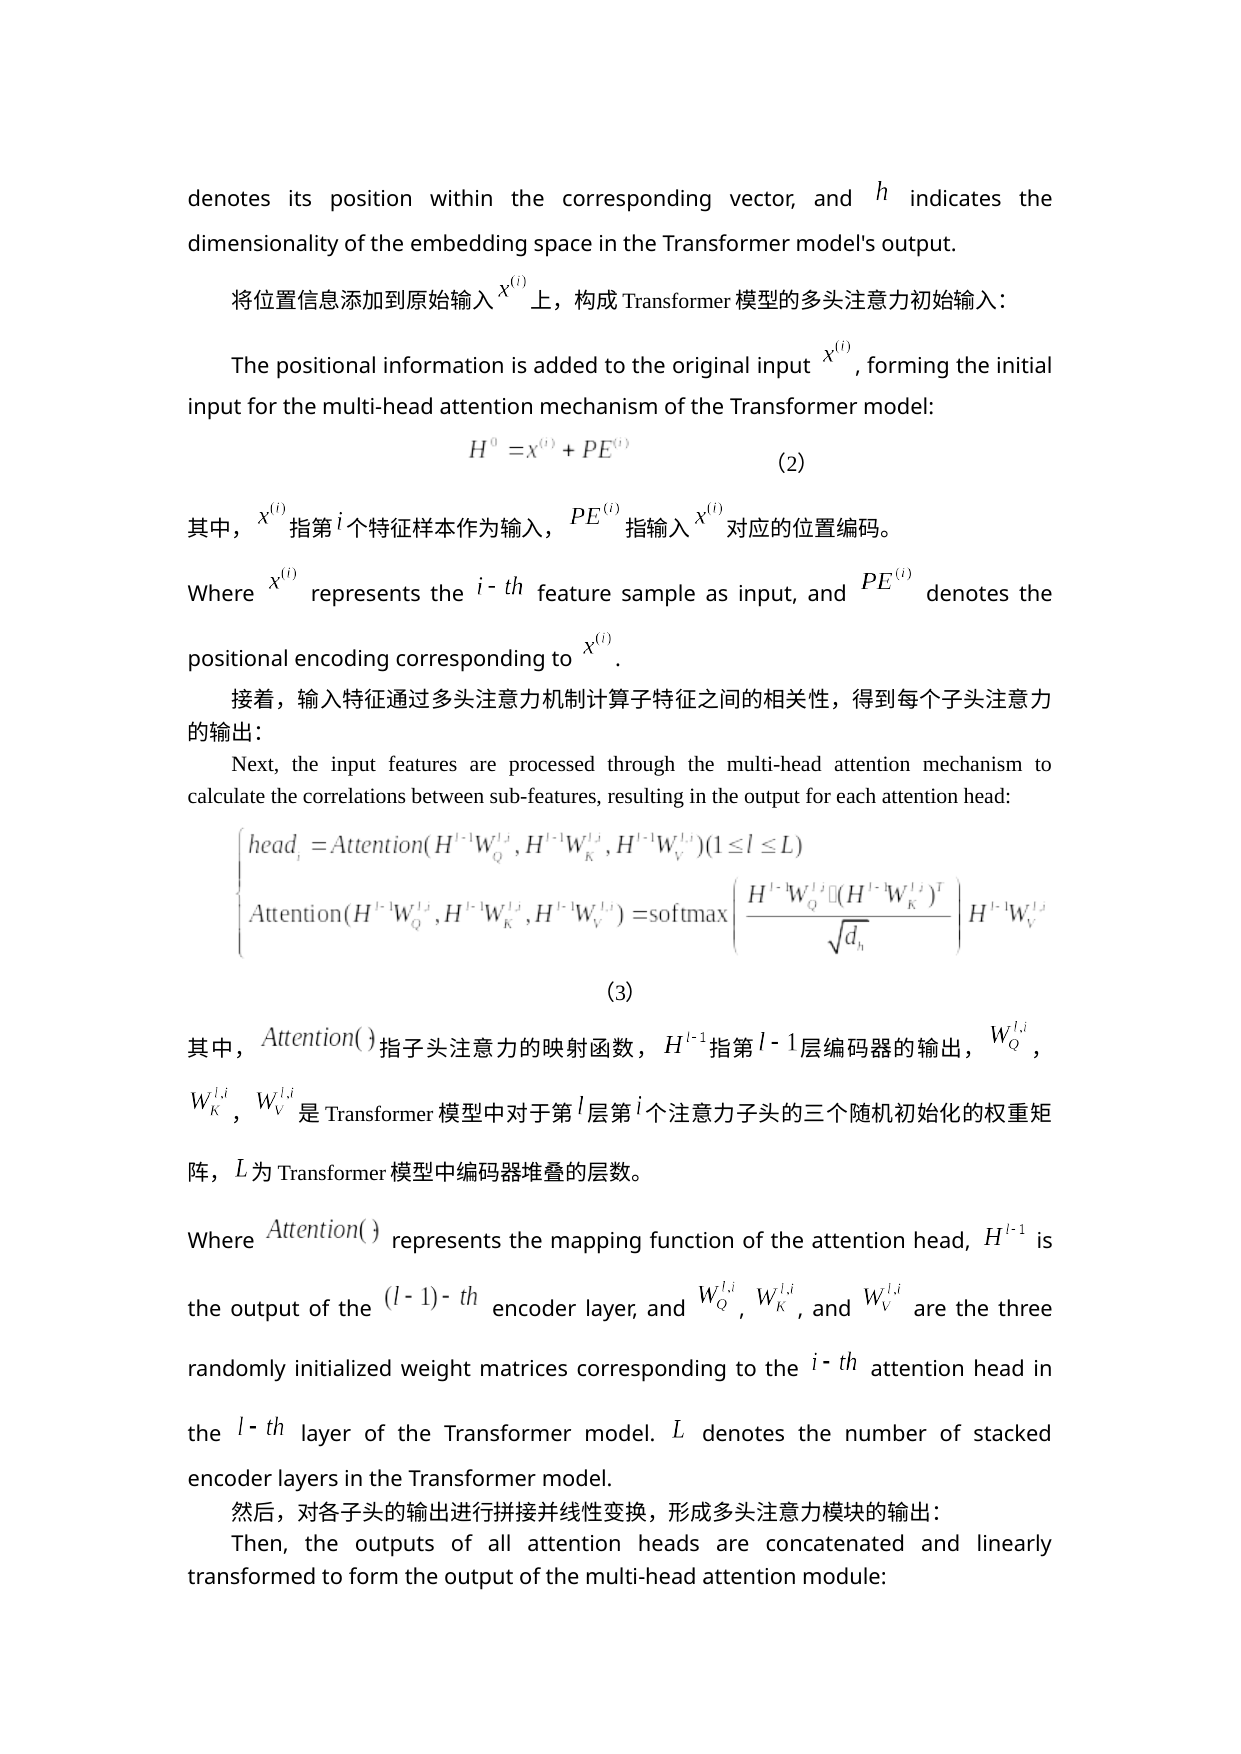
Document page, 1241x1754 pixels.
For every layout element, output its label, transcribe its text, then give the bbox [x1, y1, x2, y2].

text 其中，指子头注意力的映射函数，指第层编码器的输出，，，是Transformer模型中对于第层第个注意力子头的三个随机初始化的权重矩阵，为Transformer模型中编码器堆叠的层数。 [187, 1007, 1053, 1202]
text 其中，指第个特征样本作为输入，指输入对应的位置编码。 [187, 487, 1053, 552]
text 接着，输入特征通过多头注意力机制计算子特征之间的相关性，得到每个子头注意力的输出： [187, 682, 1053, 747]
text 将位置信息添加到原始输入上，构成Transformer模型的多头注意力初始输入： [187, 259, 1053, 324]
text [187, 162, 1053, 259]
text 然后，对各子头的输出进行拼接并线性变换，形成多头注意力模块的输出： [187, 1494, 1053, 1527]
text （2） [187, 422, 1053, 487]
text Then, the outputs of all attention heads are concatenated and linearly transformed to form the output of the multi-head attention module: [187, 1527, 1053, 1592]
text Next, the input features are processed through the multi-head attention mechanism to calculate the correlations between sub-features, resulting in the output for each attention head: [187, 747, 1053, 812]
text Where represents the mapping function of the attention head, is the output of the encoder layer, and , , and are the three randomly initialized weight matrices corresponding to the attention head in the layer of the Transformer model. denotes the number of stacked encoder layers in the Transformer model. [187, 1202, 1053, 1494]
text （3） [187, 812, 1053, 1007]
text The positional information is added to the original input , forming the initial input for the multi-head attention mechanism of the Transformer model: [187, 324, 1053, 422]
text Where represents the feature sample as input, and denotes the positional encoding corresponding to . [187, 552, 1053, 682]
